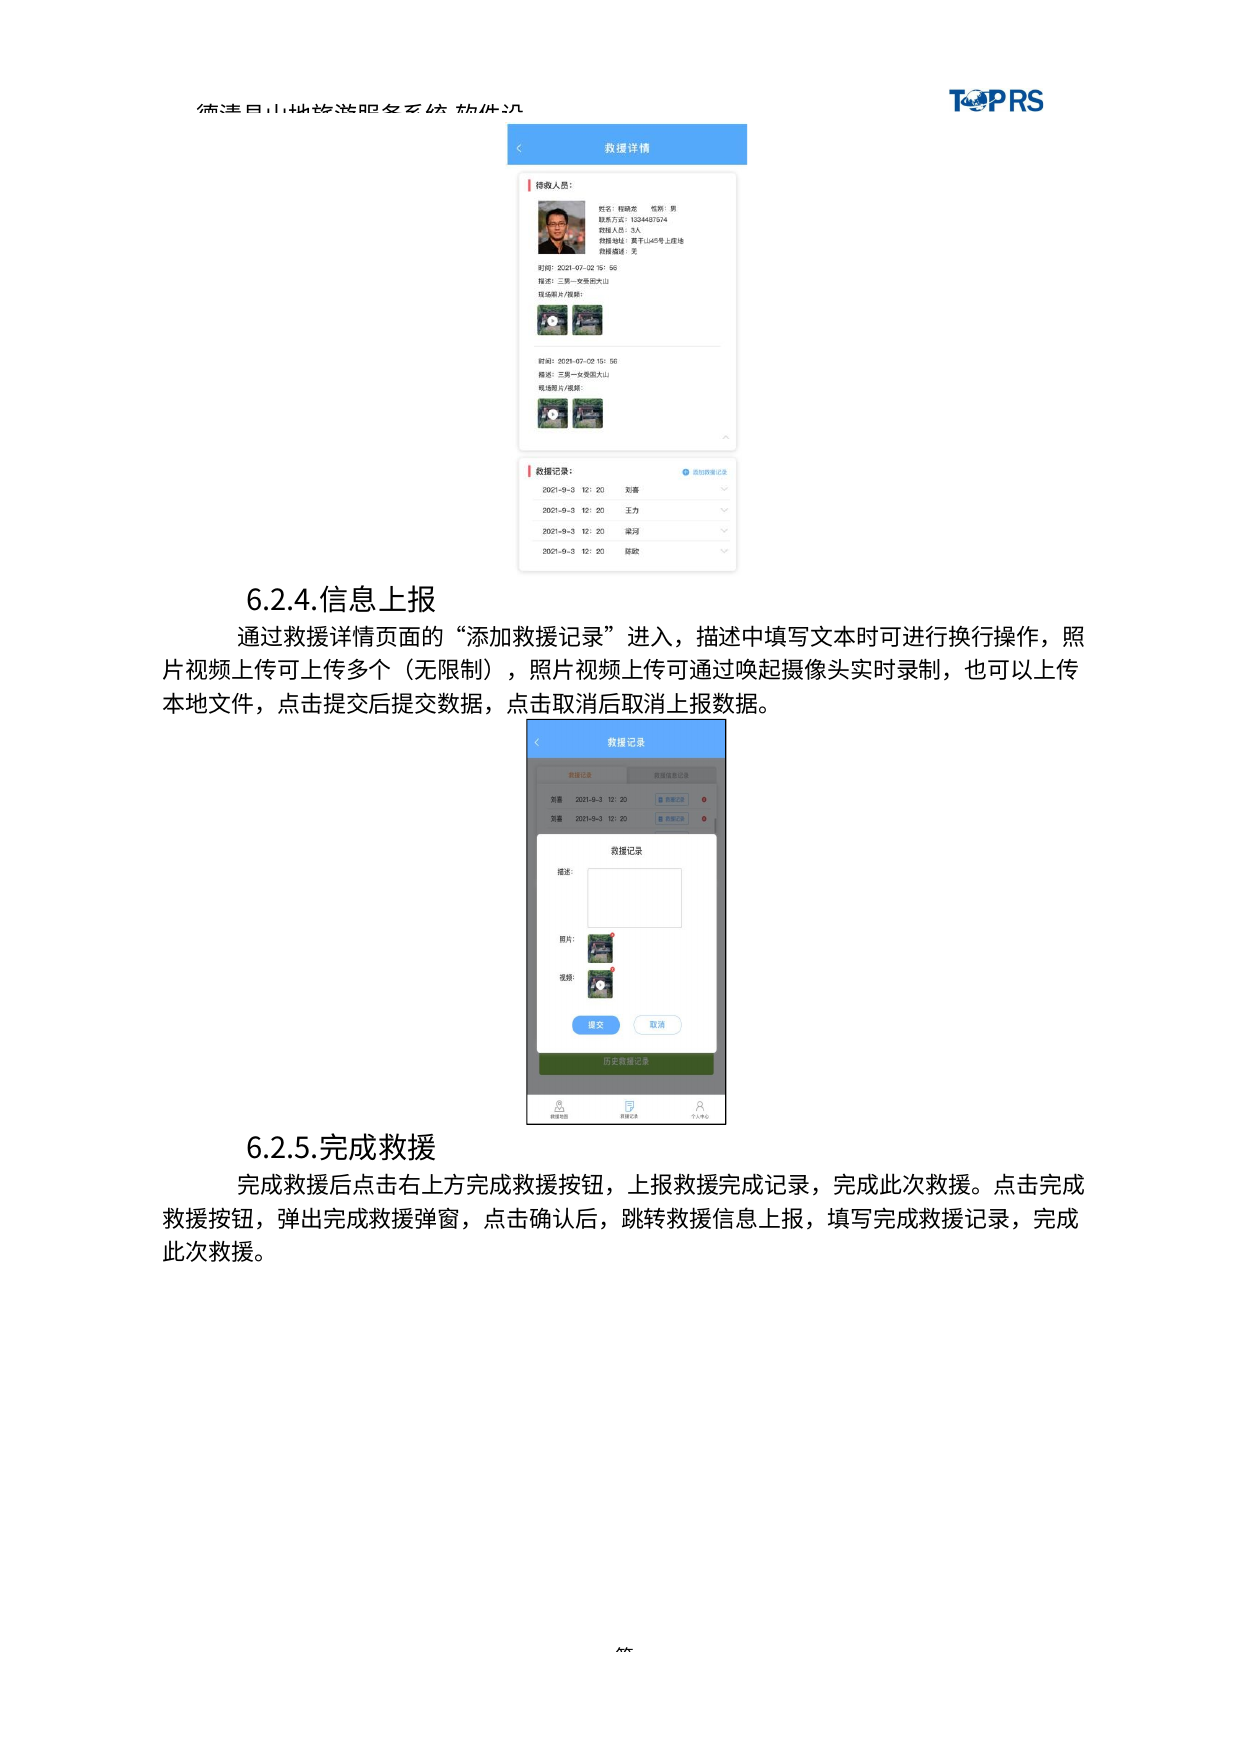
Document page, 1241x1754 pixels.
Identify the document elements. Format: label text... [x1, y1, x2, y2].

picture [528, 720, 725, 1119]
text 完成救援后点击右上方完成救援按钮，上报救援完成记录，完成此次救援。点击完成救援按钮，弹出完成救援弹窗，点击确认后，跳转救援信息上报，填写完成救援记录，完成此次救援。 [162, 1167, 1090, 1267]
subtitle 信息上报 [246, 577, 1090, 619]
text 通过救援详情页面的“添加救援记录”进入，描述中填写文本时可进行换行操作，照片视频上传可上传多个（无限制），照片视频上传可通过唤起摄像头实时录制，也可以上传本地文件，点击提交后提交数据，点击取消后取消上报数据。 [162, 619, 1090, 719]
subtitle 完成救援 [246, 1125, 1090, 1167]
picture [948, 88, 1044, 112]
picture [505, 122, 748, 577]
